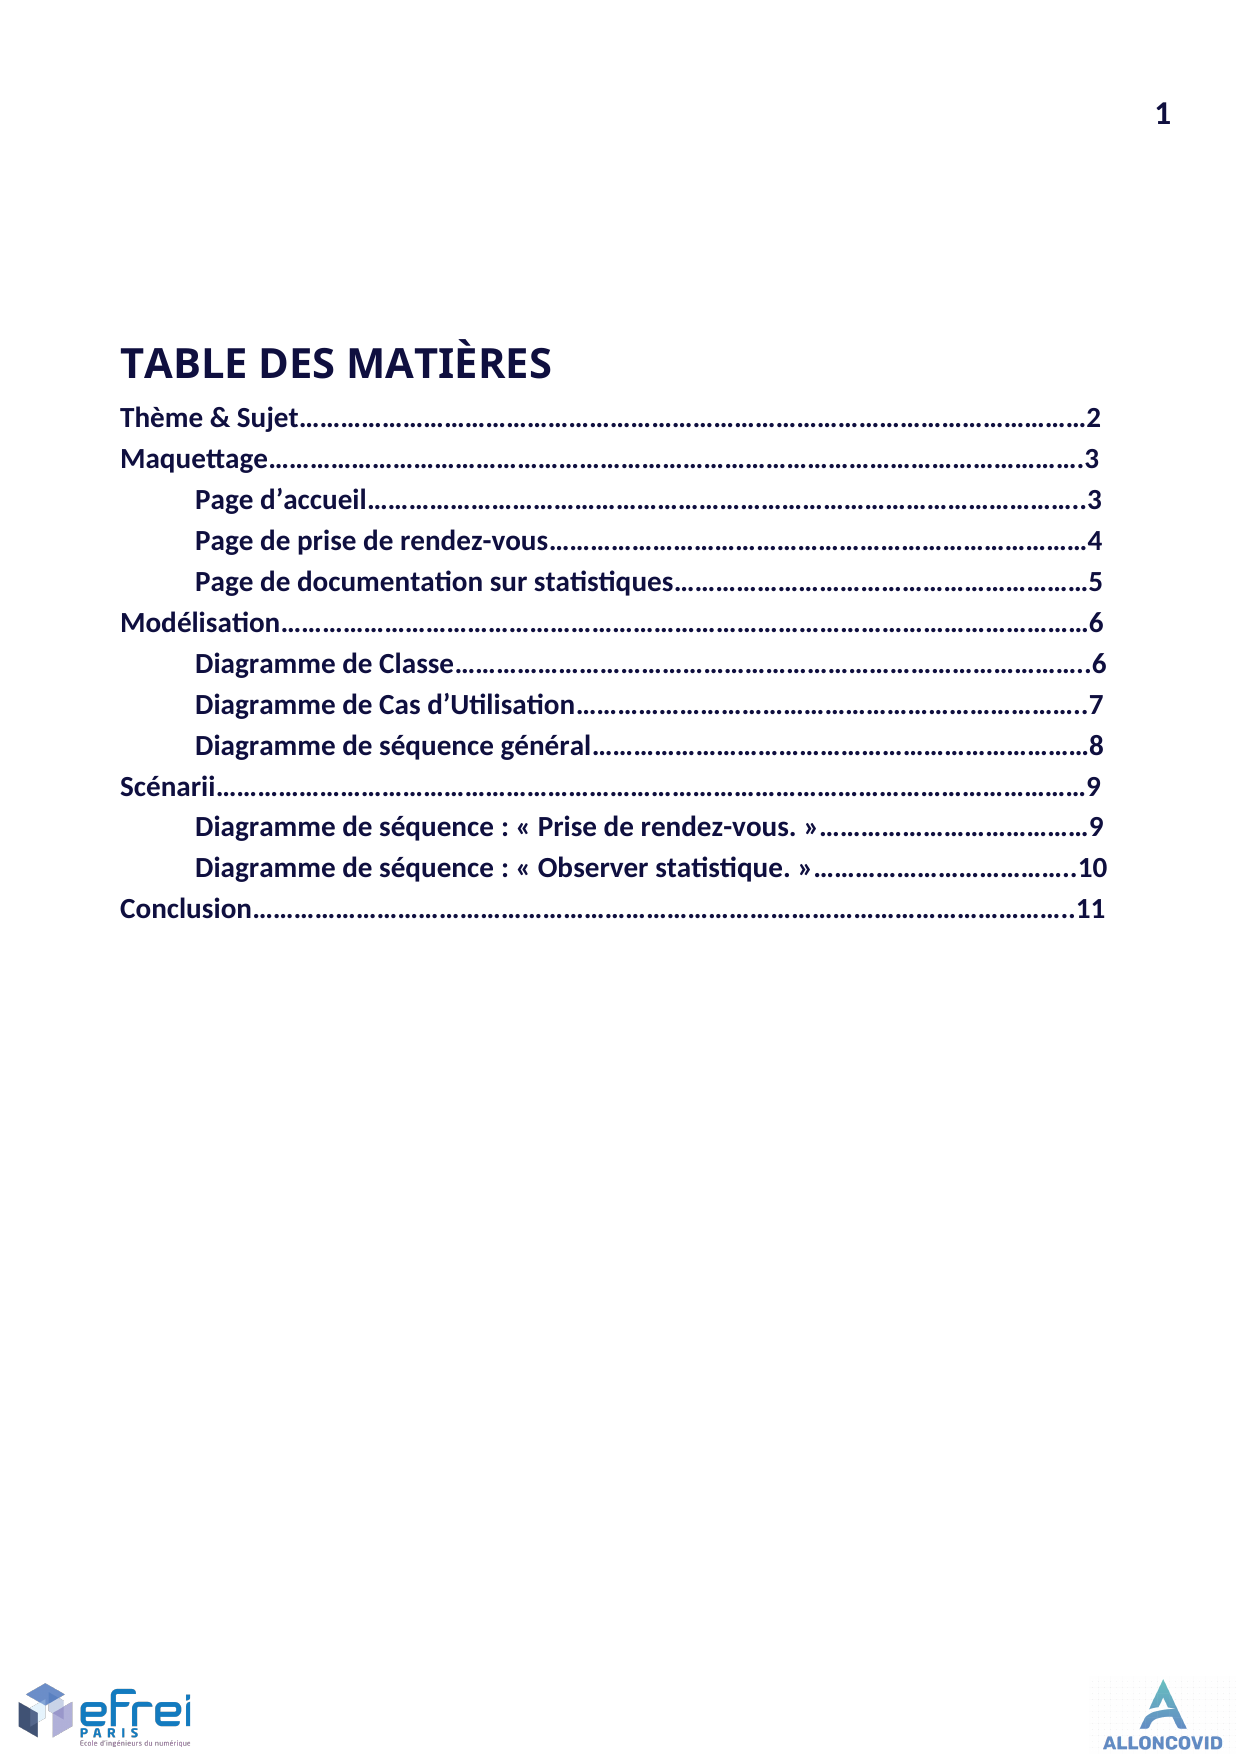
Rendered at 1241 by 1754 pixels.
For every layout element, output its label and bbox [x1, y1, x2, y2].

picture [1089, 1676, 1236, 1754]
picture [18, 1683, 191, 1747]
